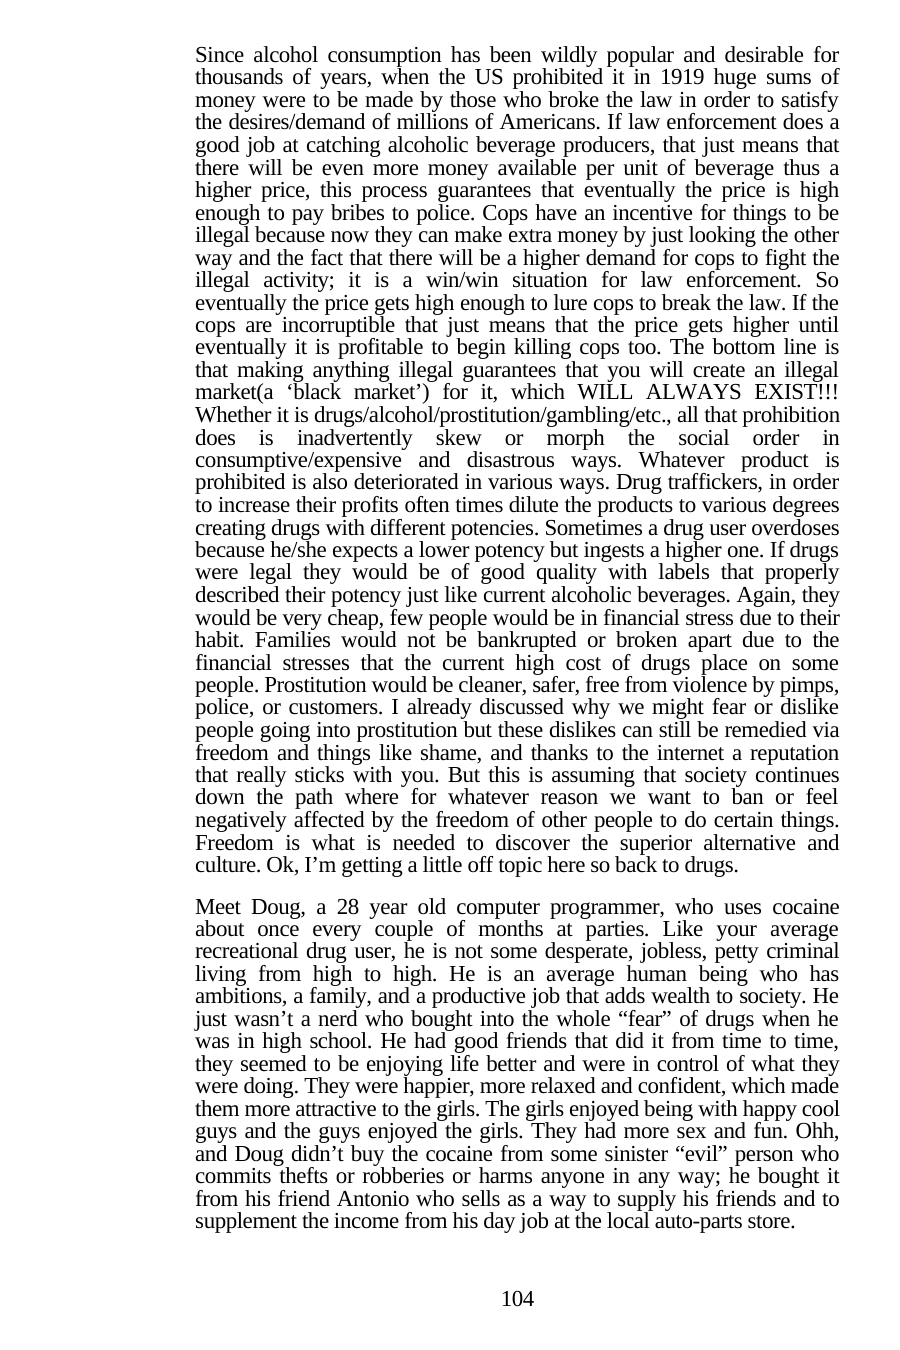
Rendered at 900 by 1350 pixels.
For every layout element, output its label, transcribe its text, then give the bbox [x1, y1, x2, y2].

text Meet Doug, a 28 year old computer programmer, who uses cocaine about once every couple of months at parties. Like your average recreational drug user, he is not some desperate, jobless, petty criminal living from high to high. He is an average human being who has ambitions, a family, and a productive job that adds wealth to society. He just wasn’t a nerd who bought into the whole “fear” of drugs when he was in high school. He had good friends that did it from time to time, they seemed to be enjoying life better and were in control of what they were doing. They were happier, more relaxed and confident, which made them more attractive to the girls. The girls enjoyed being with happy cool guys and the guys enjoyed the girls. They had more sex and fun. Ohh, and Doug didn’t buy the cocaine from some sinister “evil” person who commits thefts or robberies or harms anyone in any way; he bought it from his friend Antonio who sells as a way to supply his friends and to supplement the income from his day job at the local auto-parts store. [195, 896, 840, 1233]
text Since alcohol consumption has been wildly popular and desirable for thousands of years, when the US prohibited it in 1919 huge sums of money were to be made by those who broke the law in order to satisfy the desires/demand of millions of Americans. If law enforcement does a good job at catching alcoholic beverage producers, that just means that there will be even more money available per unit of beverage thus a higher price, this process guarantees that eventually the price is high enough to pay bribes to police. Cops have an incentive for things to be illegal because now they can make extra money by just looking the other way and the fact that there will be a higher demand for cops to fight the illegal activity; it is a win/win situation for law enforcement. So eventually the price gets high enough to lure cops to break the law. If the cops are incorruptible that just means that the price gets higher until eventually it is profitable to begin killing cops too. The bottom line is that making anything illegal guarantees that you will create an illegal market(a ‘black market’) for it, which WILL ALWAYS EXIST!!! Whether it is drugs/alcohol/prostitution/gambling/etc., all that prohibition does is inadvertently skew or morph the social order in consumptive/expensive and disastrous ways. Whatever product is prohibited is also deteriorated in various ways. Drug traffickers, in order to increase their profits often times dilute the products to various degrees creating drugs with different potencies. Sometimes a drug user overdoses because he/she expects a lower potency but ingests a higher one. If drugs were legal they would be of good quality with labels that properly described their potency just like current alcoholic beverages. Again, they would be very cheap, few people would be in financial stress due to their habit. Families would not be bankrupted or broken apart due to the financial stresses that the current high cost of drugs place on some people. Prostitution would be cleaner, safer, free from violence by pimps, police, or customers. I already discussed why we might fear or dislike people going into prostitution but these dislikes can still be remedied via freedom and things like shame, and thanks to the internet a reputation that really sticks with you. But this is assuming that society continues down the path where for whatever reason we want to ban or feel negatively affected by the freedom of other people to do certain things. Freedom is what is needed to discover the superior alternative and culture. Ok, I’m getting a little off topic here so back to drugs. [195, 45, 840, 877]
